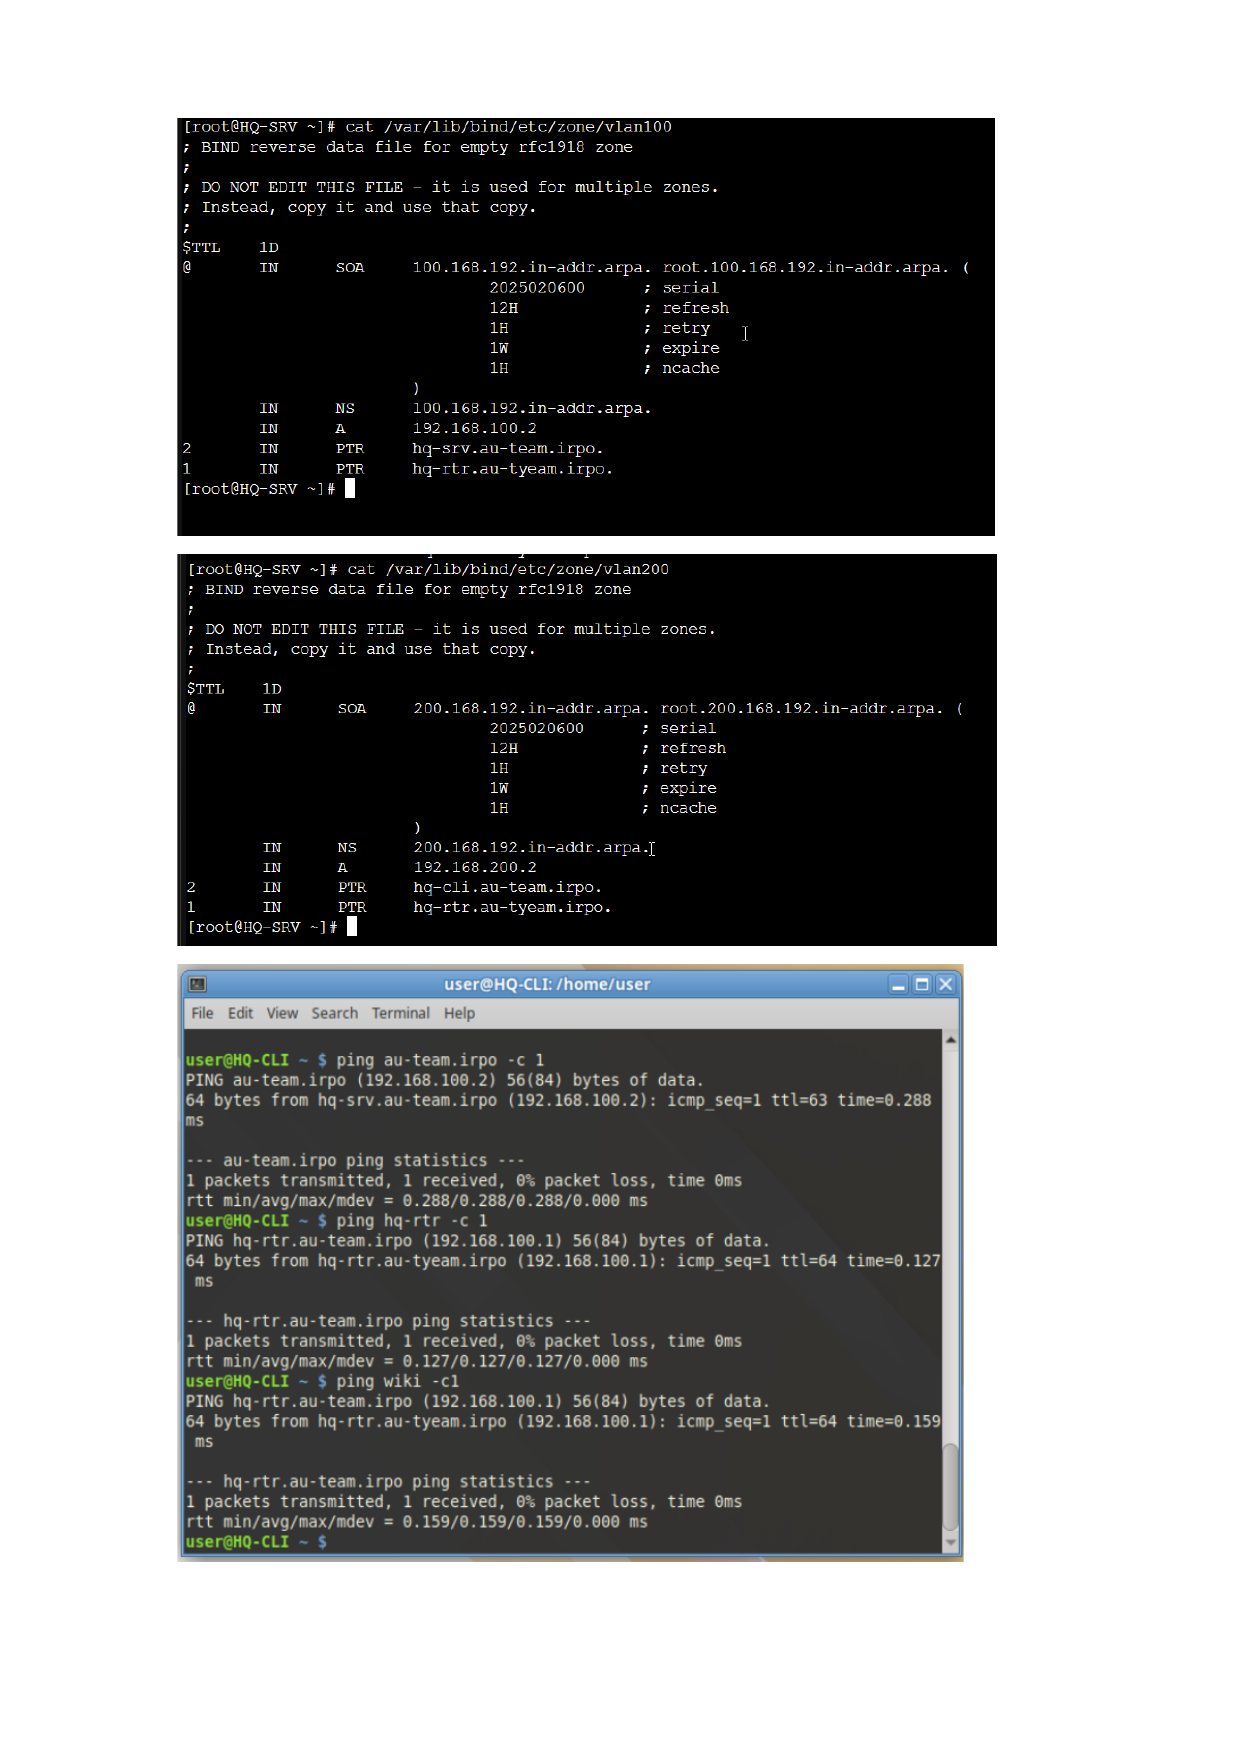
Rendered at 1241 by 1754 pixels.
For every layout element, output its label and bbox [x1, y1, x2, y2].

picture [177, 964, 964, 1562]
picture [177, 554, 997, 946]
picture [177, 118, 995, 536]
